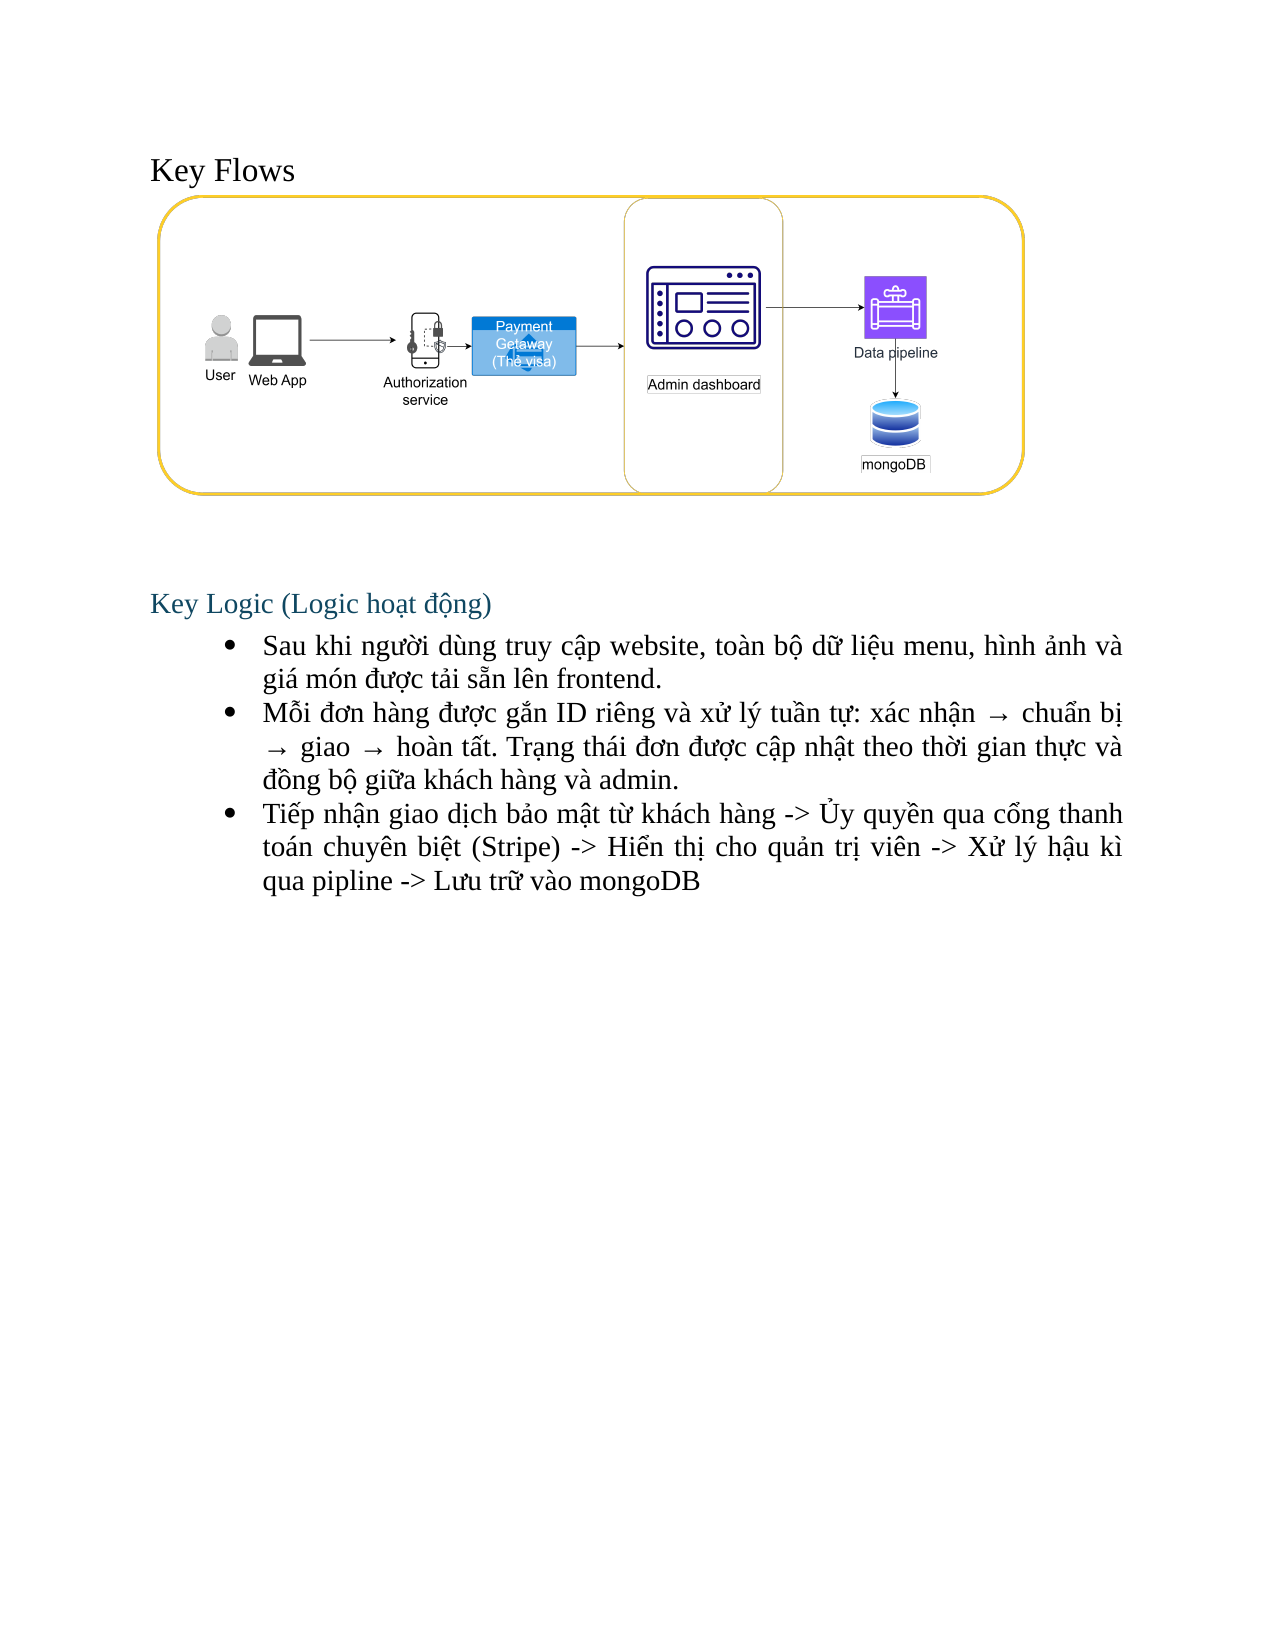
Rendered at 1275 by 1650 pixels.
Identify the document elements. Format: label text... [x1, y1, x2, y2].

list Mỗi đơn hàng được gắn ID riêng và xử lý tuần tự: xác nhận → chuẩn bị → giao → hoàn tất. Trạng thái đơn được cập nhật theo thời gian thực và đồng bộ giữa khách hàng và admin. [225, 695, 1125, 796]
subtitle Key Logic (Logic hoạt động) [150, 586, 1125, 620]
text Key Flows [150, 150, 1125, 188]
picture [150, 188, 1032, 503]
list Tiếp nhận giao dịch bảo mật từ khách hàng -> Ủy quyền qua cổng thanh toán chuyên biệt (Stripe) -> Hiển thị cho quản trị viên -> Xử lý hậu kì qua pipline -> Lưu trữ vào mongoDB [225, 796, 1125, 897]
list Sau khi người dùng truy cập website, toàn bộ dữ liệu menu, hình ảnh và giá món được tải sẵn lên frontend. [225, 628, 1125, 695]
